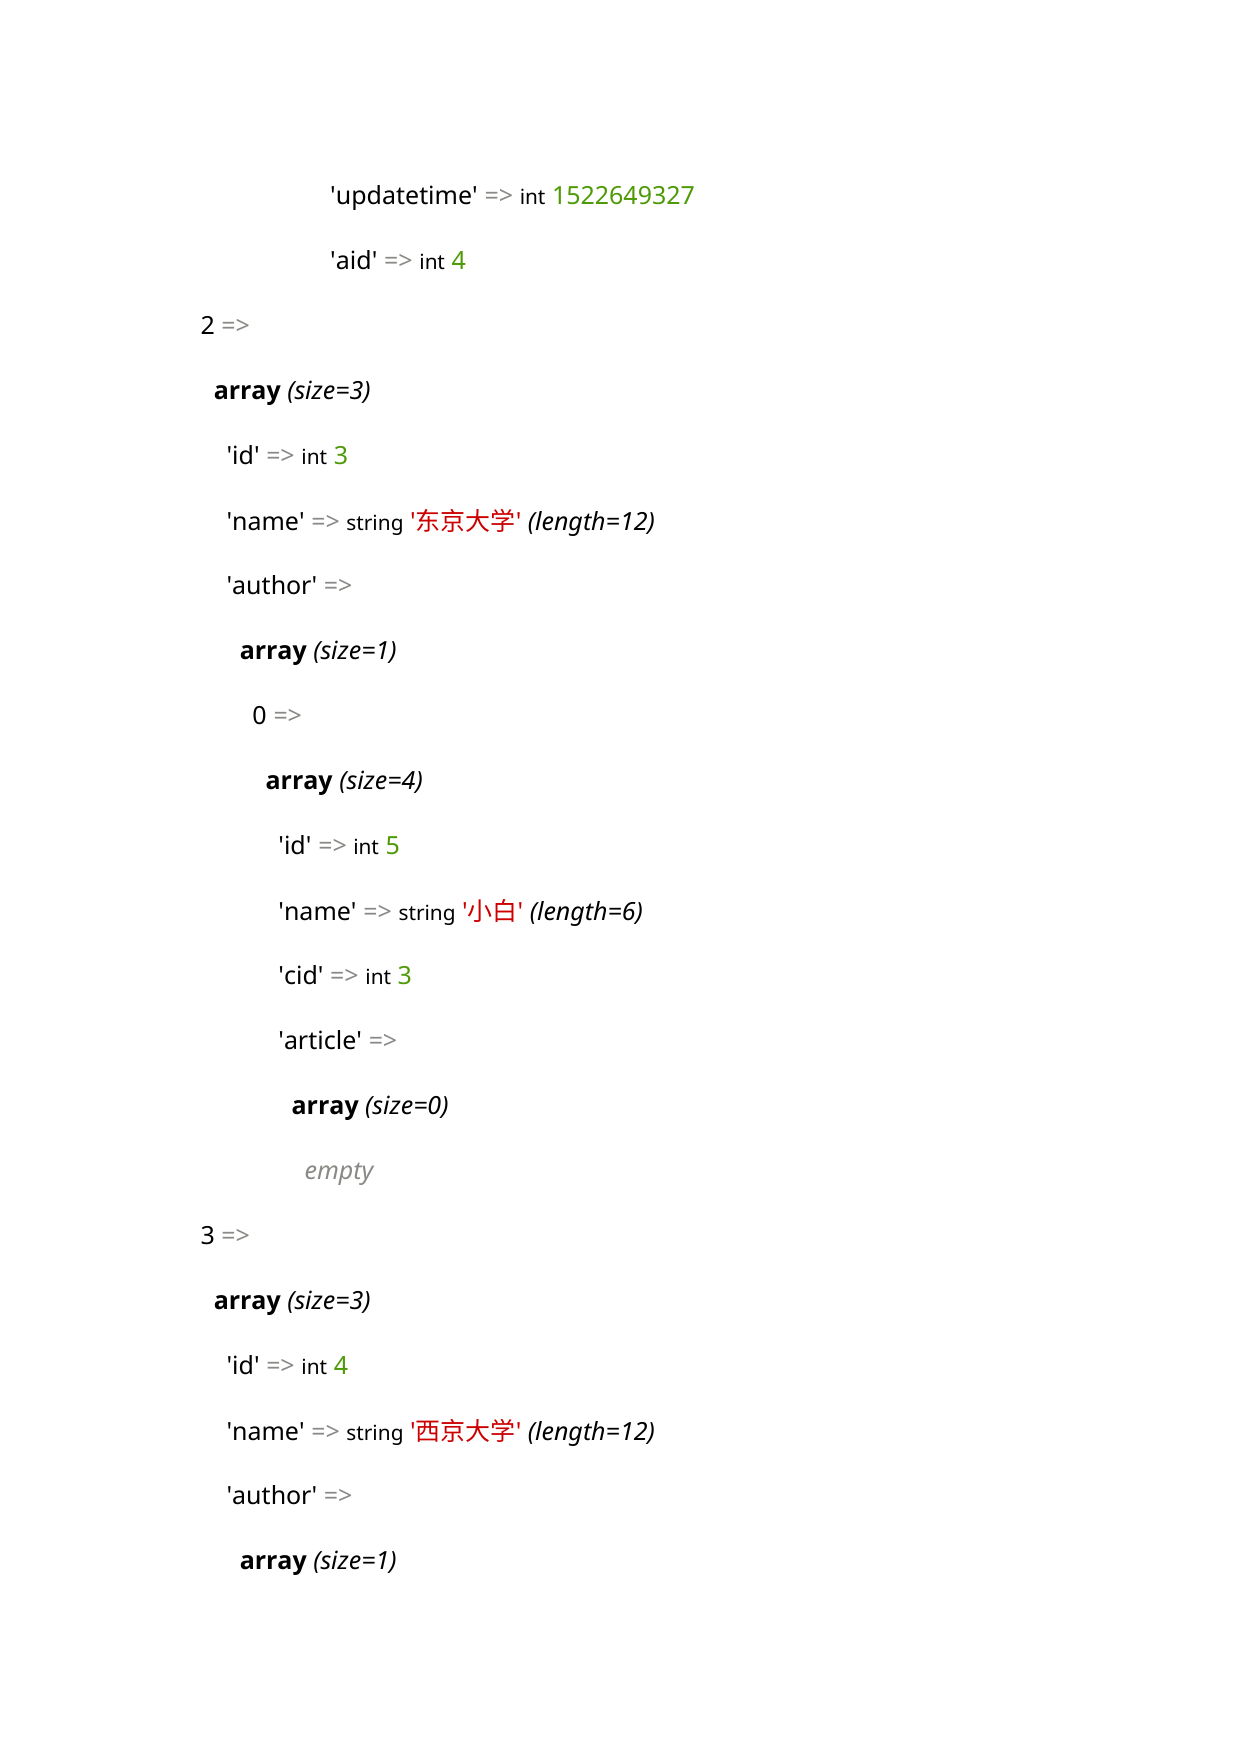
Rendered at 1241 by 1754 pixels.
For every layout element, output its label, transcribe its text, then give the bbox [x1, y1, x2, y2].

text array (size=4) [187, 747, 1053, 812]
text array (size=1) [187, 617, 1053, 682]
text 3 => [187, 1202, 1053, 1267]
text 'cid' => int 3 [187, 942, 1053, 1007]
text 0 => [187, 682, 1053, 747]
text array (size=3) [187, 1267, 1053, 1332]
text 'id' => int 3 [187, 422, 1053, 487]
text 'author' => [187, 552, 1053, 617]
text 'author' => [187, 1462, 1053, 1527]
text 'updatetime' => int 1522649327 [187, 162, 1053, 227]
text array (size=3) [187, 357, 1053, 422]
text 'name' => string '西京大学' (length=12) [187, 1397, 1053, 1462]
text 'id' => int 5 [187, 812, 1053, 877]
text 2 => [187, 292, 1053, 357]
text 'name' => string '小白' (length=6) [187, 877, 1053, 942]
text 'name' => string '东京大学' (length=12) [187, 487, 1053, 552]
text array (size=0) [187, 1072, 1053, 1137]
text 'id' => int 4 [187, 1332, 1053, 1397]
text array (size=1) [187, 1527, 1053, 1592]
text 'article' => [187, 1007, 1053, 1072]
text empty [187, 1137, 1053, 1202]
text 'aid' => int 4 [187, 227, 1053, 292]
